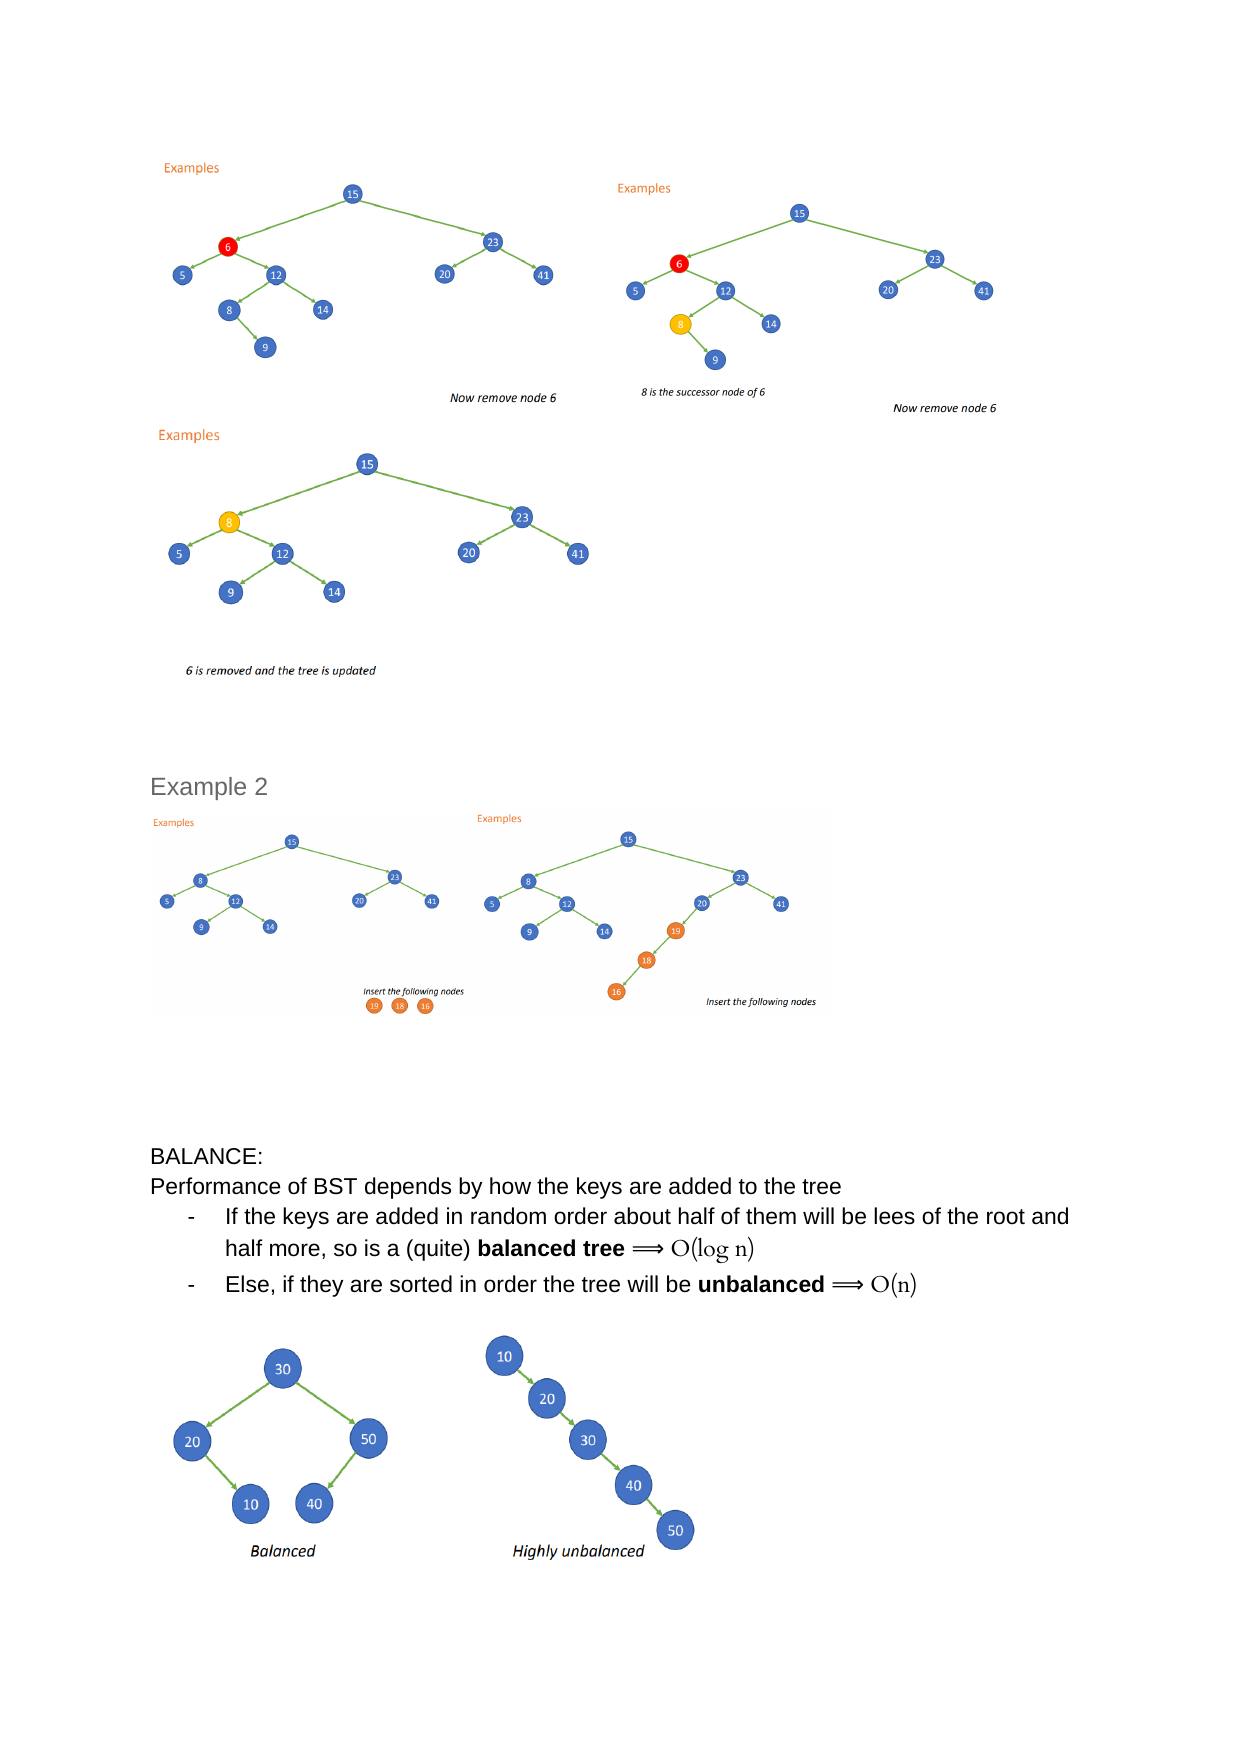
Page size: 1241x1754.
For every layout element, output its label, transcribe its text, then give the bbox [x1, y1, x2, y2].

picture [150, 150, 1040, 420]
picture [150, 423, 639, 679]
picture [150, 1335, 707, 1564]
list If the keys are added in random order about half of them will be lees of the root and half more, so is a (quite) balanced tree ⟹ O(log n) [187, 1203, 1090, 1265]
list Else, if they are sorted in order the tree will be unbalanced ⟹ O(n) [187, 1269, 1090, 1301]
text BALANCE: [150, 1143, 1090, 1169]
text Performance of BST depends by how the keys are added to the tree [150, 1173, 1090, 1199]
subtitle Example 2 [150, 772, 1090, 801]
picture [150, 809, 832, 1018]
